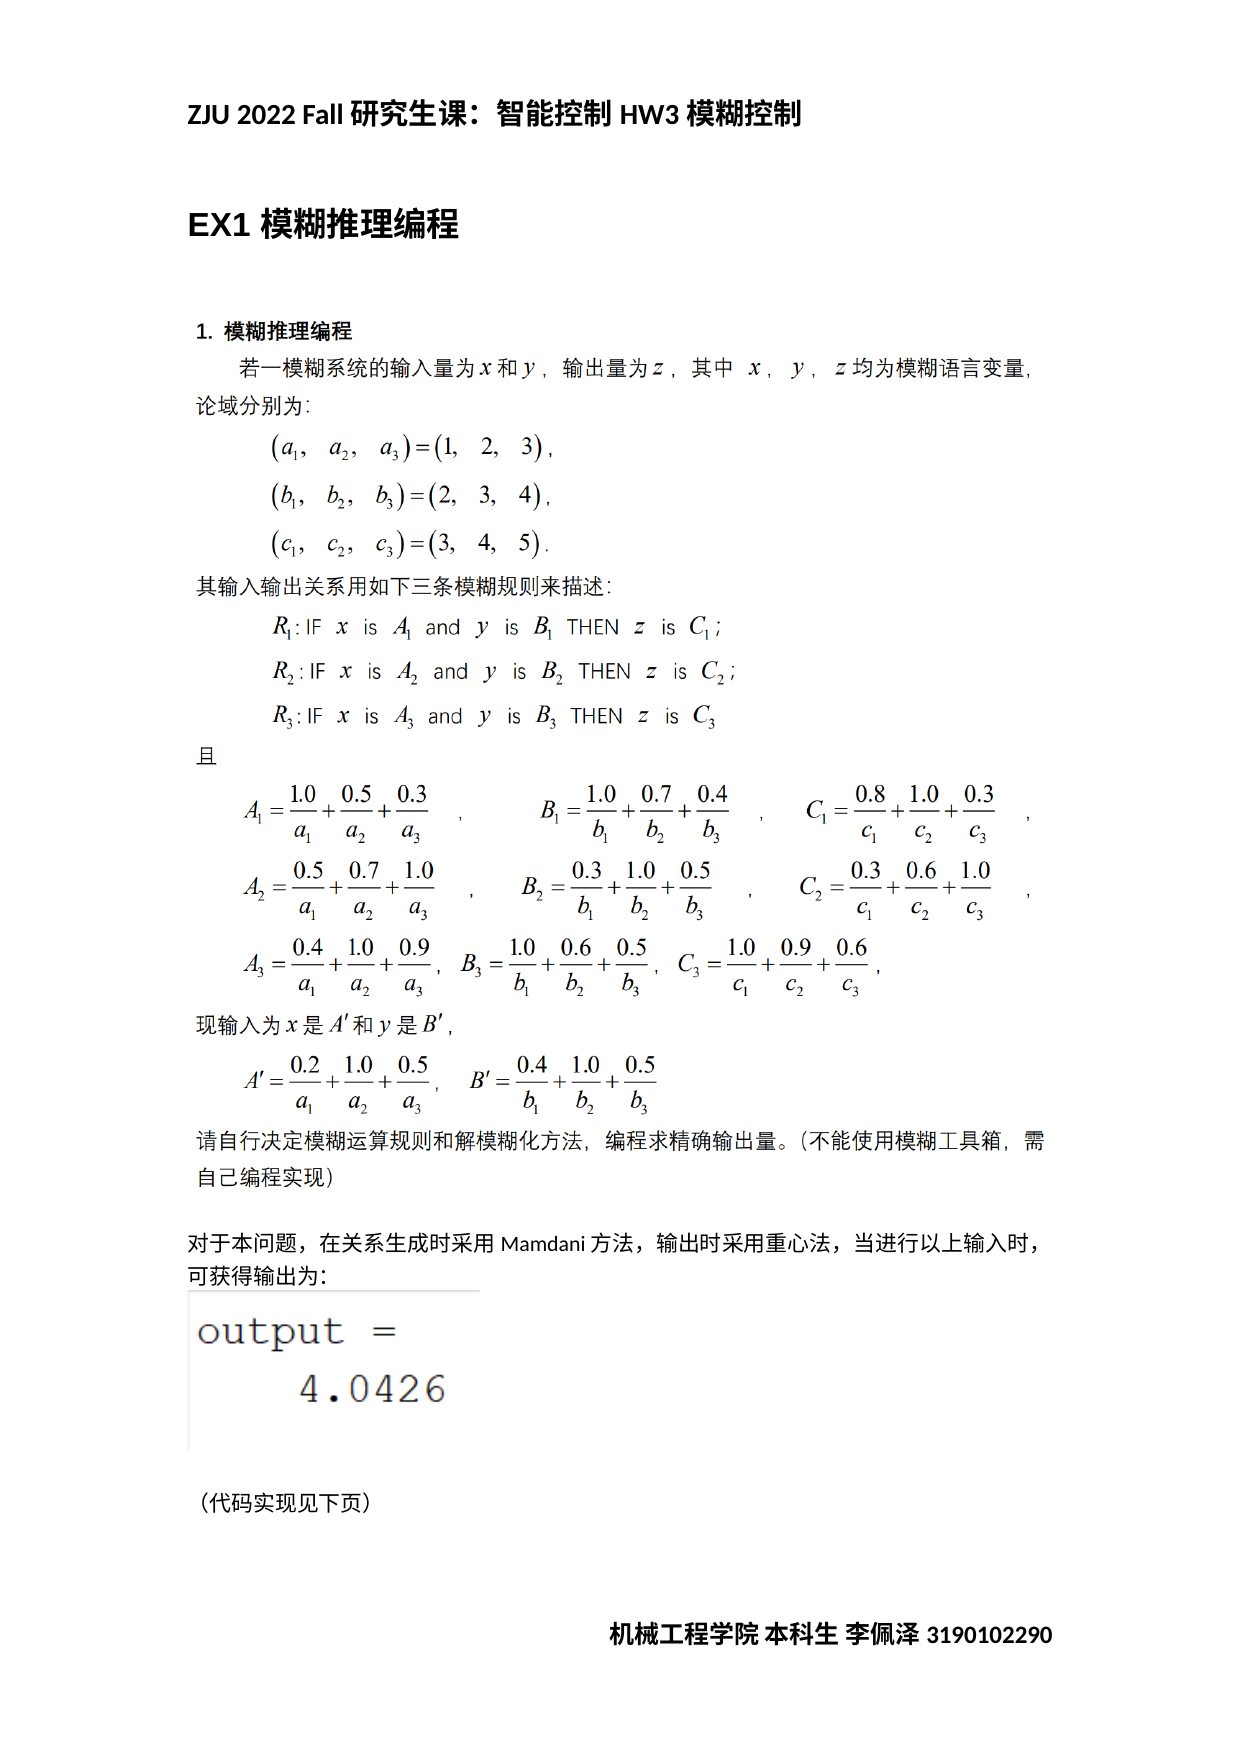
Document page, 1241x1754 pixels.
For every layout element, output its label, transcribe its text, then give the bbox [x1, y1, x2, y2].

subtitle EX1 模糊推理编程 [187, 189, 1053, 254]
picture [187, 315, 1053, 1196]
picture [187, 1290, 480, 1451]
text 对于本问题，在关系生成时采用Mamdani方法，输出时采用重心法，当进行以上输入时，可获得输出为： [187, 1226, 1053, 1291]
text （代码实现见下页） [187, 1486, 1053, 1518]
